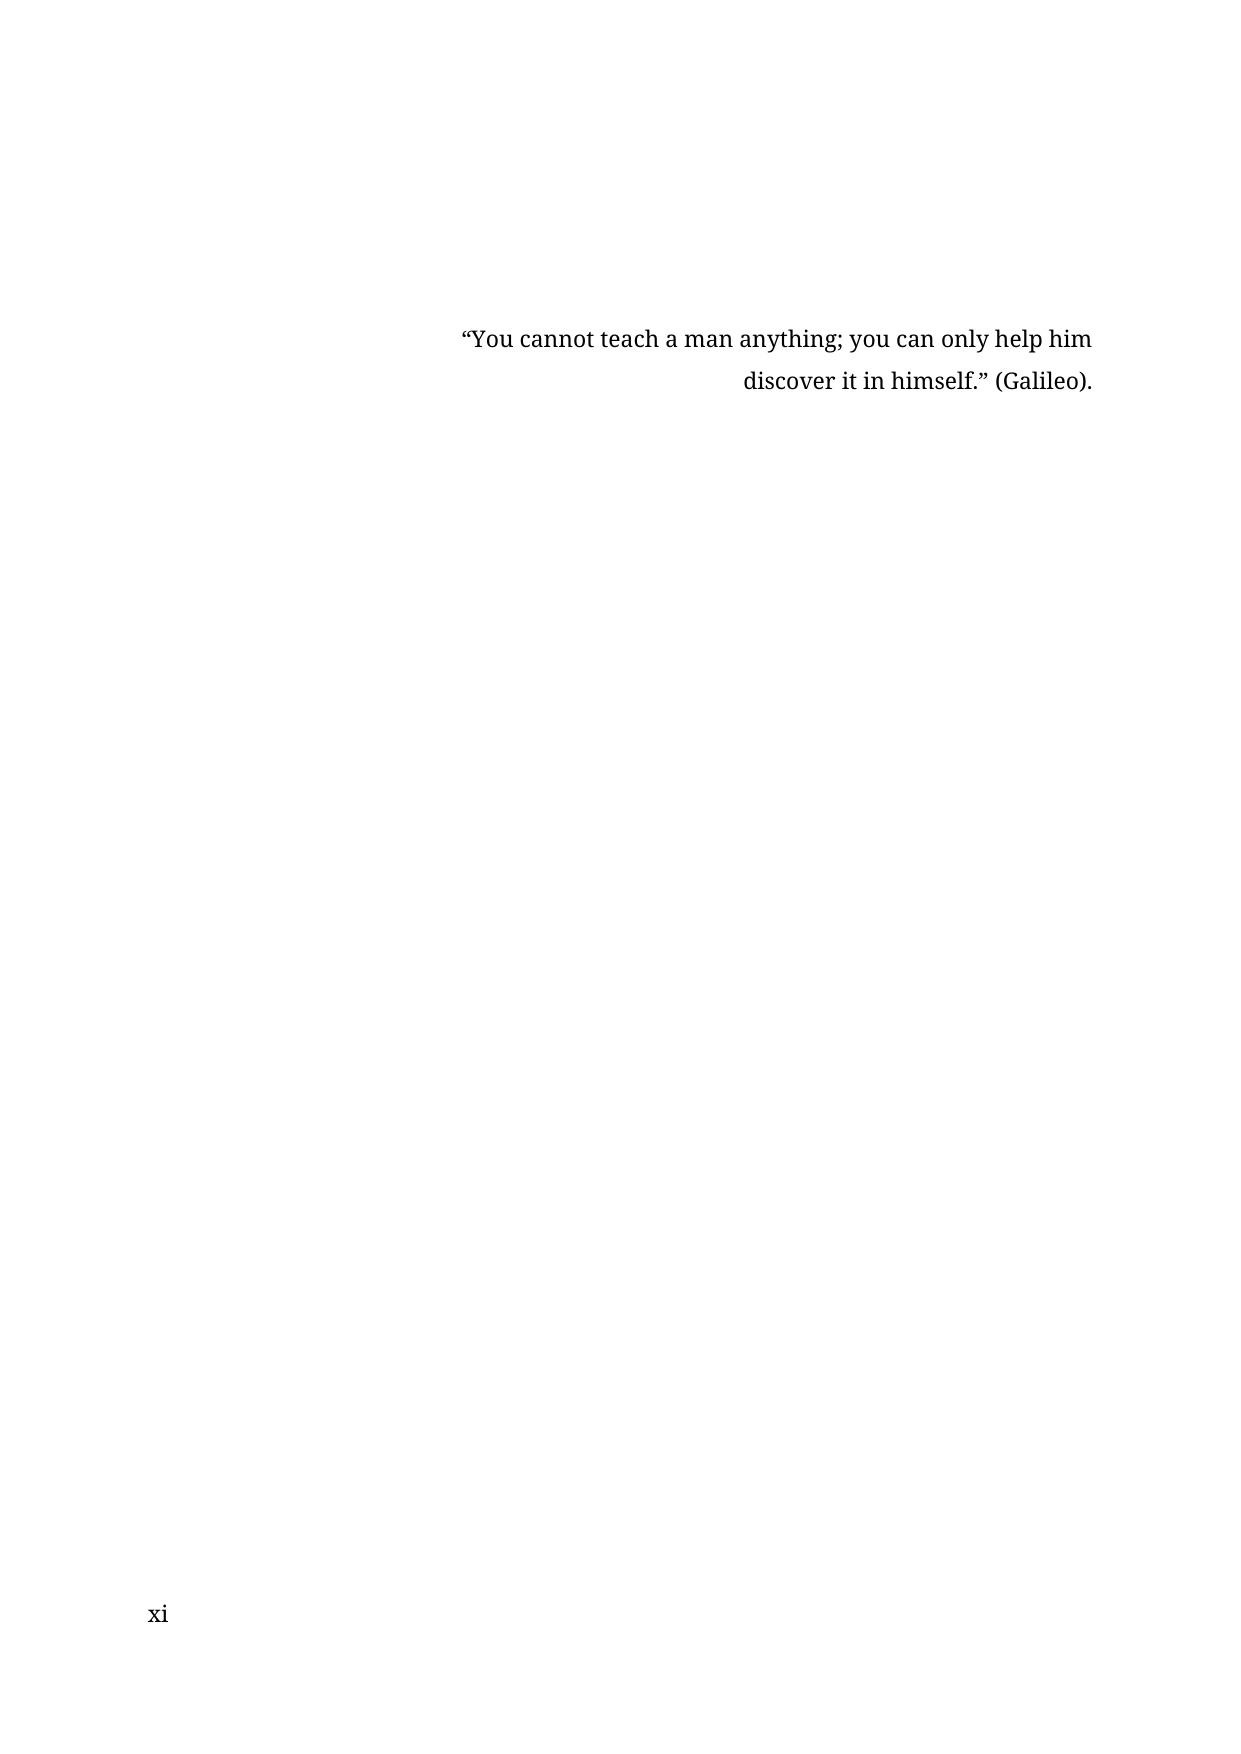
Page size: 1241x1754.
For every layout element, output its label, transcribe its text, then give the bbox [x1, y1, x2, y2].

text “You cannot teach a man anything; you can only help him discover it in himself.” (Galileo). [148, 323, 1092, 396]
